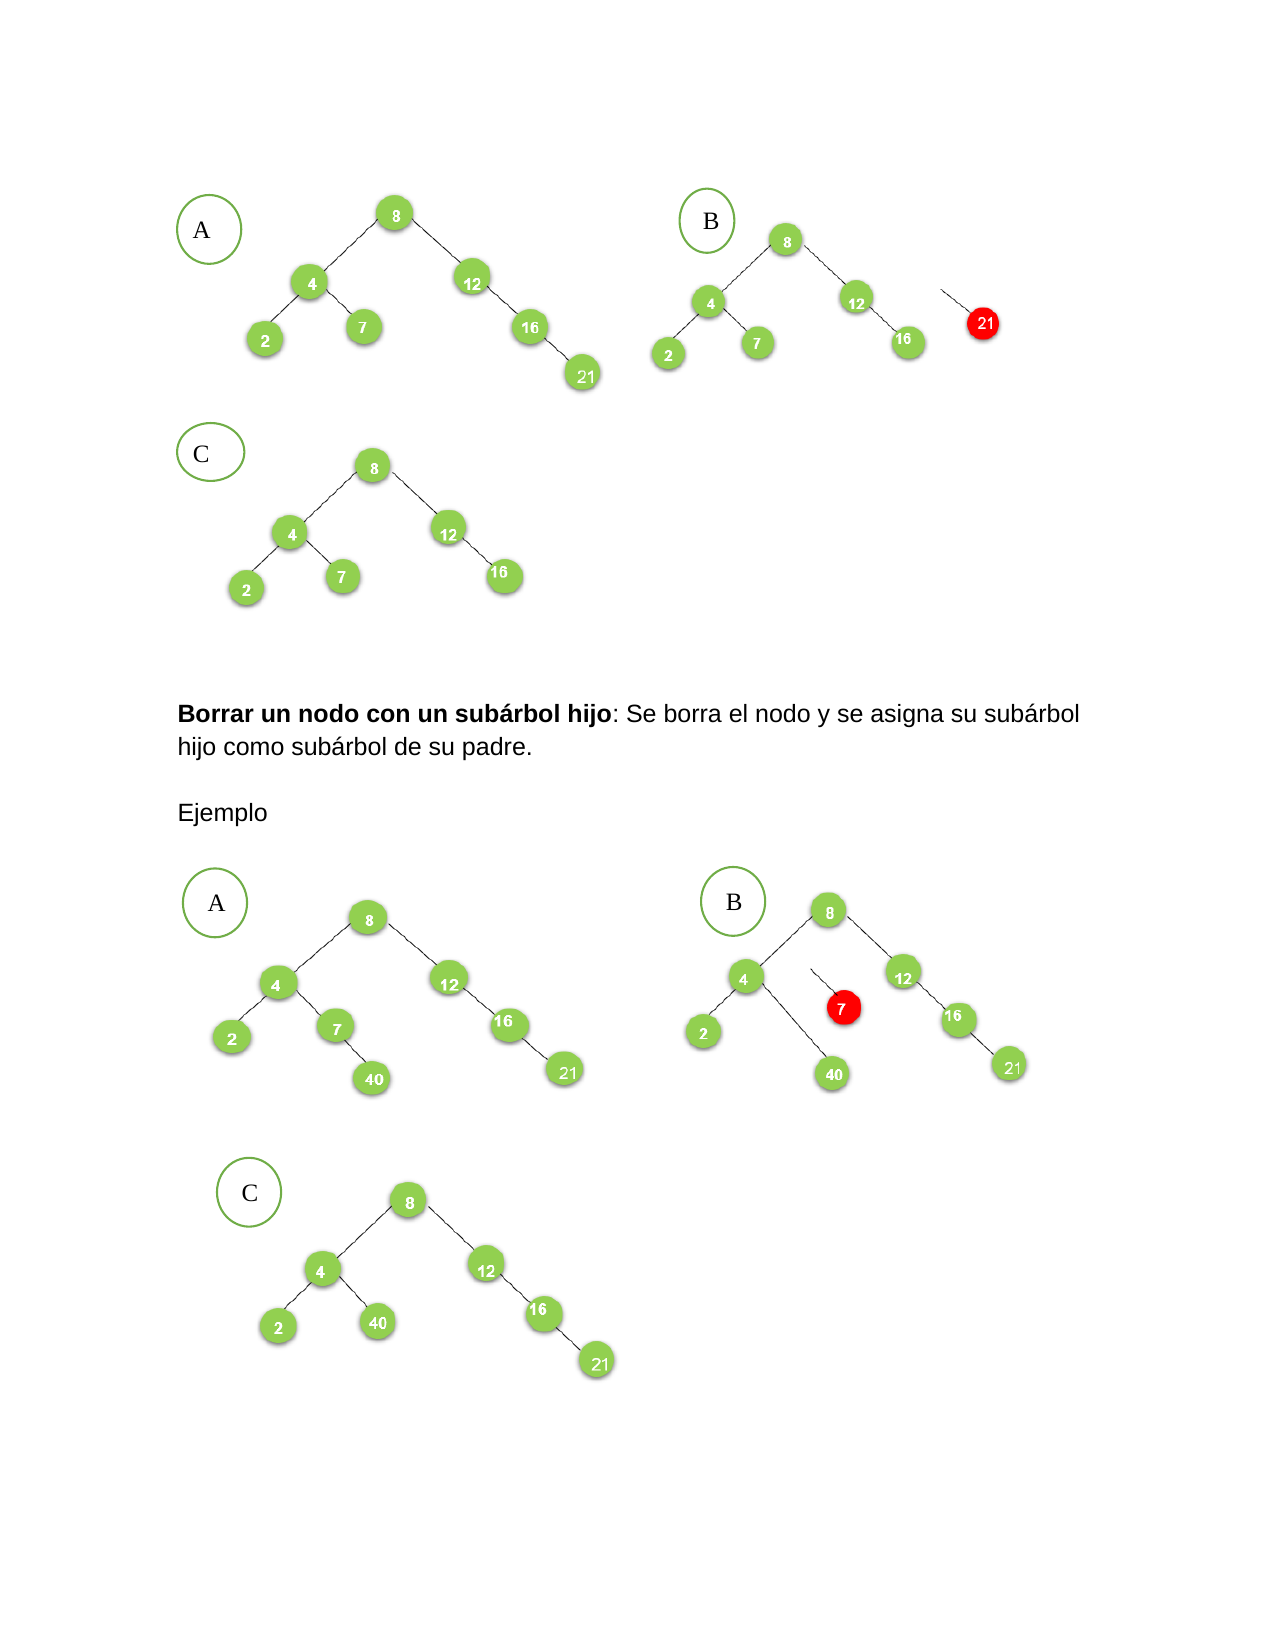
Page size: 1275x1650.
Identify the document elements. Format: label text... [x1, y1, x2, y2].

picture [177, 1132, 682, 1412]
text Ejemplo [177, 798, 1098, 826]
picture [177, 422, 556, 662]
picture [177, 422, 201, 442]
picture [177, 147, 1040, 418]
picture [177, 830, 1068, 1128]
text Borrar un nodo con un subárbol hijo: Se borra el nodo y se asigna su subárbol hijo como subárbol de su padre. [177, 698, 1098, 760]
